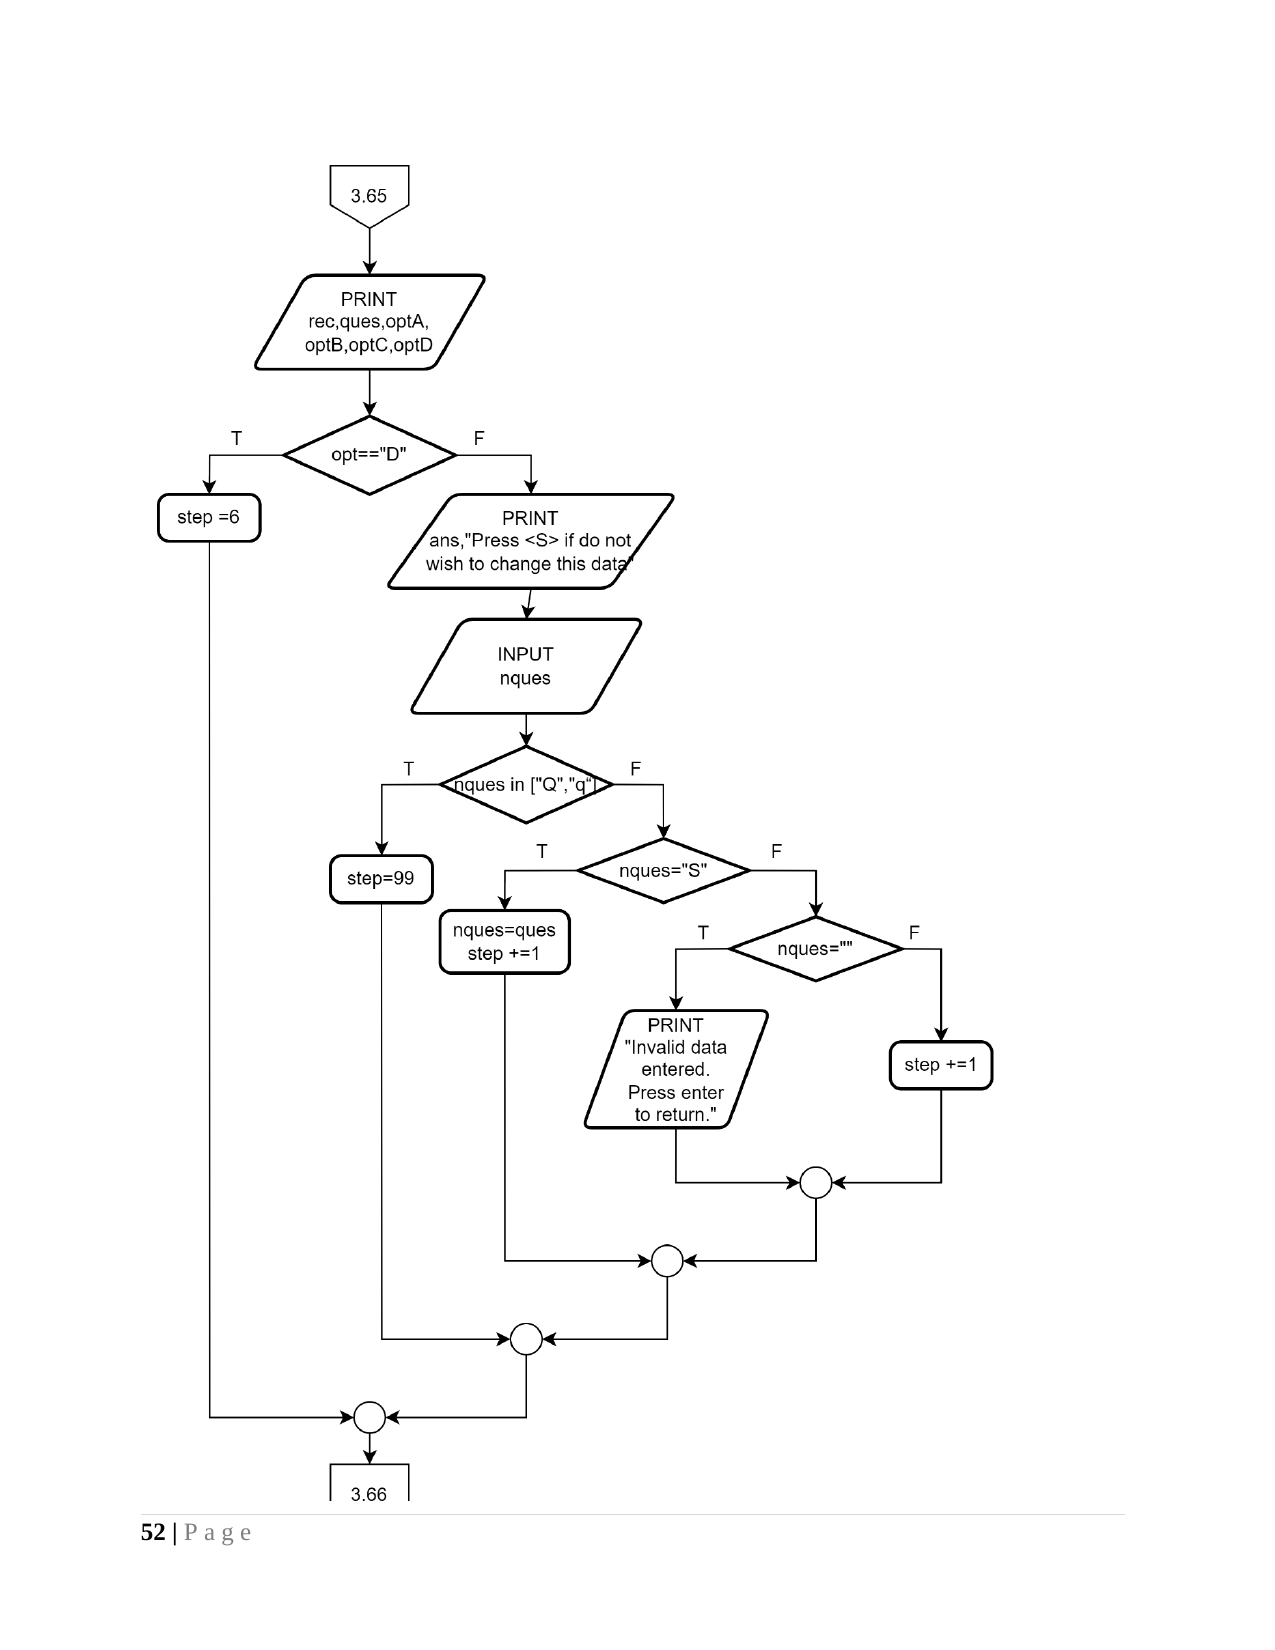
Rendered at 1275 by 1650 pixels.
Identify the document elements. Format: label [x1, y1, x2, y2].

picture [140, 150, 1009, 1501]
